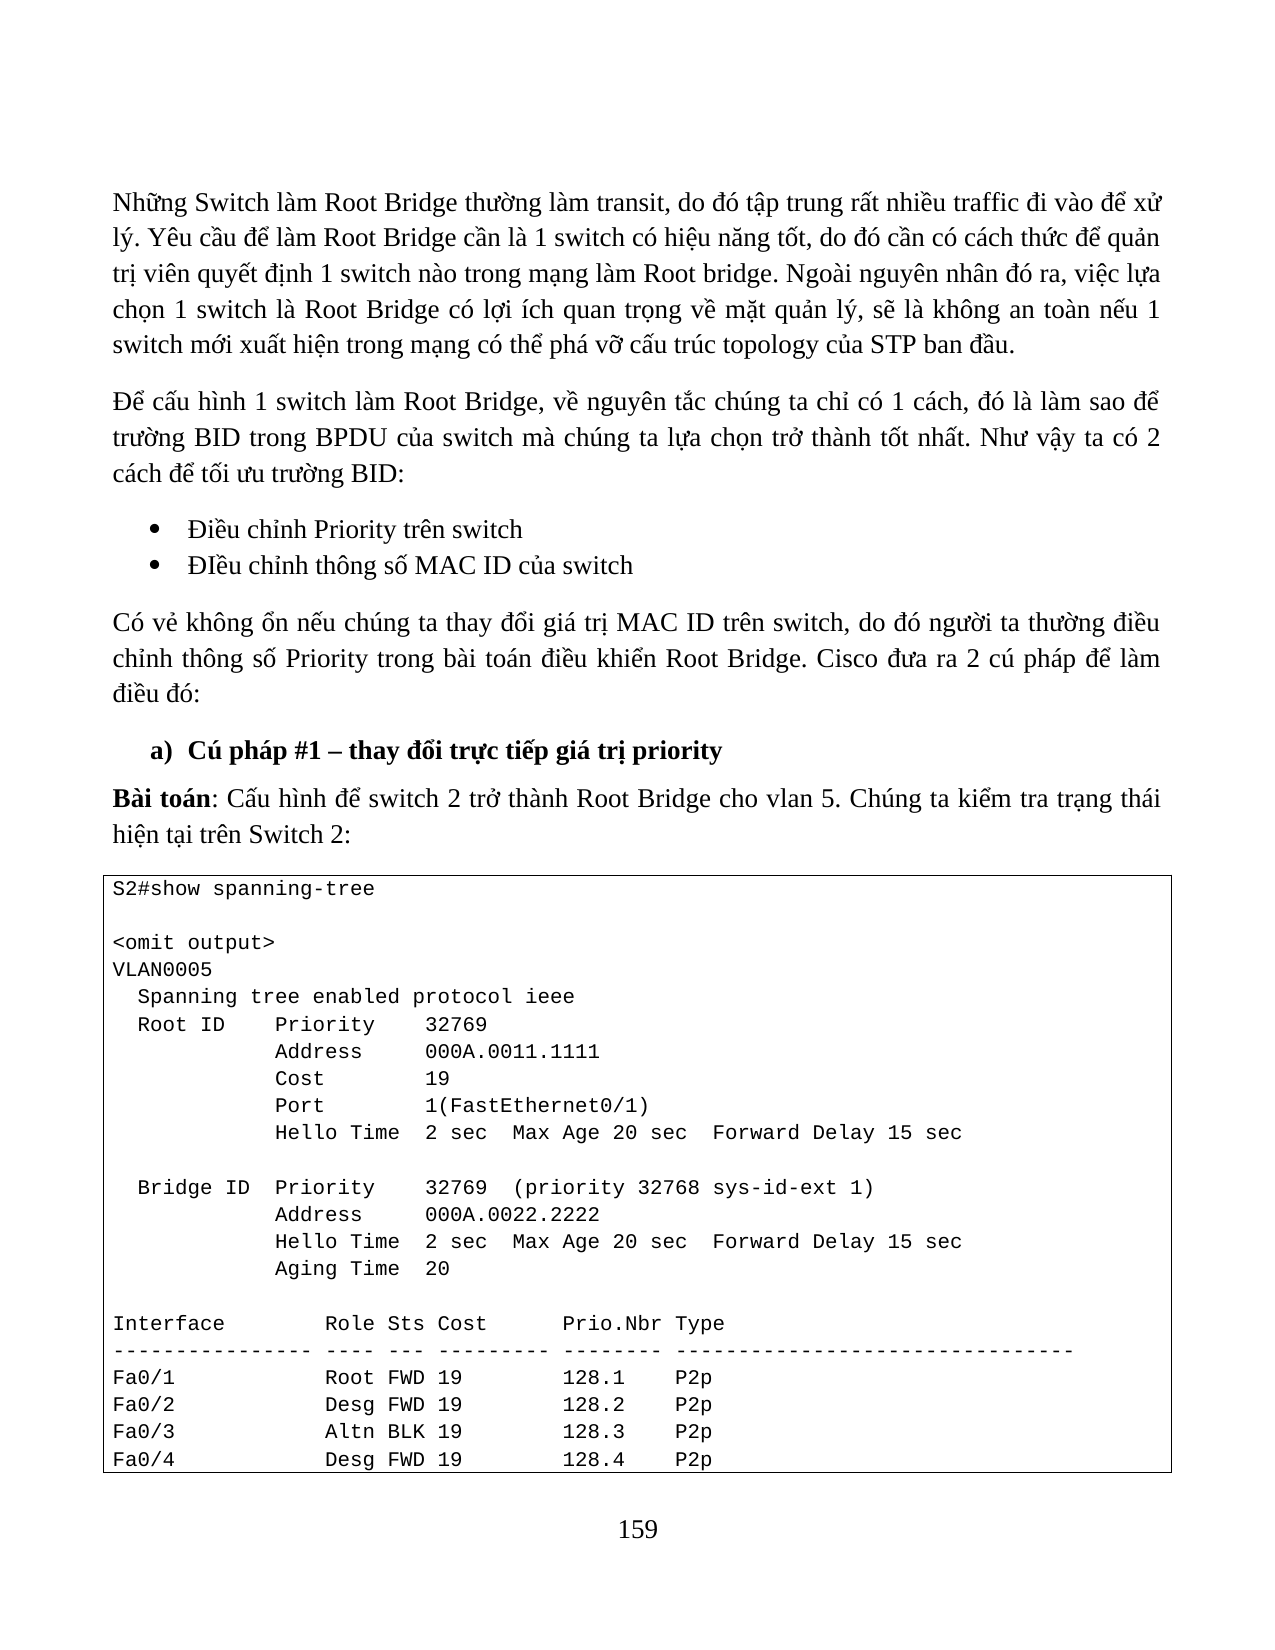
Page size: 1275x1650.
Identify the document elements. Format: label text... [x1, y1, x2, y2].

text S2#show spanning-tree [104, 876, 1171, 901]
text Aging Time 20 [104, 1255, 1171, 1282]
text Bài toán: Cấu hình để switch 2 trở thành Root Bridge cho vlan 5. Chúng ta kiểm tra trạng thái hiện tại trên Switch 2: [112, 782, 1162, 849]
text Fa0/2 Desg FWD 19 128.2 P2p [104, 1391, 1171, 1418]
text ---------------- ---- --- --------- -------- -------------------------------- [104, 1337, 1171, 1363]
text Có vẻ không ổn nếu chúng ta thay đổi giá trị MAC ID trên switch, do đó người ta thường điều chỉnh thông số Priority trong bài toán điều khiển Root Bridge. Cisco đưa ra 2 cú pháp để làm điều đó: [112, 606, 1162, 708]
text Fa0/3 Altn BLK 19 128.3 P2p [104, 1418, 1171, 1445]
text Address 000A.0011.1111 [104, 1038, 1171, 1064]
text Port 1(FastEthernet0/1) [104, 1092, 1171, 1119]
text Hello Time 2 sec Max Age 20 sec Forward Delay 15 sec [104, 1228, 1171, 1255]
text Fa0/1 Root FWD 19 128.1 P2p [104, 1364, 1171, 1391]
text Để cấu hình 1 switch làm Root Bridge, về nguyên tắc chúng ta chỉ có 1 cách, đó là làm sao để trường BID trong BPDU của switch mà chúng ta lựa chọn trở thành tốt nhất. Như vậy ta có 2 cách để tối ưu trường BID: [112, 385, 1162, 488]
list ĐIều chỉnh thông số MAC ID của switch [150, 549, 1162, 580]
text <omit output> [104, 929, 1171, 956]
list Điều chỉnh Priority trên switch [150, 513, 1162, 544]
text VLAN0005 [104, 956, 1171, 983]
text Bridge ID Priority 32769 (priority 32768 sys-id-ext 1) [104, 1173, 1171, 1200]
text Những Switch làm Root Bridge thường làm transit, do đó tập trung rất nhiều traffic đi vào để xử lý. Yêu cầu để làm Root Bridge cần là 1 switch có hiệu năng tốt, do đó cần có cách thức để quản trị viên quyết định 1 switch nào trong mạng làm Root bridge. Ngoài nguyên nhân đó ra, việc lựa chọn 1 switch là Root Bridge có lợi ích quan trọng về mặt quản lý, sẽ là không an toàn nếu 1 switch mới xuất hiện trong mạng có thể phá vỡ cấu trúc topology của STP ban đầu. [112, 150, 1162, 360]
subtitle Cú pháp #1 – thay đổi trực tiếp giá trị priority [150, 734, 1162, 765]
text Fa0/4 Desg FWD 19 128.4 P2p [104, 1445, 1171, 1472]
text Spanning tree enabled protocol ieee [104, 983, 1171, 1010]
text Root ID Priority 32769 [104, 1010, 1171, 1037]
text Address 000A.0022.2222 [104, 1201, 1171, 1227]
text Hello Time 2 sec Max Age 20 sec Forward Delay 15 sec [104, 1119, 1171, 1146]
text Interface Role Sts Cost Prio.Nbr Type [104, 1309, 1171, 1336]
text Cost 19 [104, 1065, 1171, 1092]
